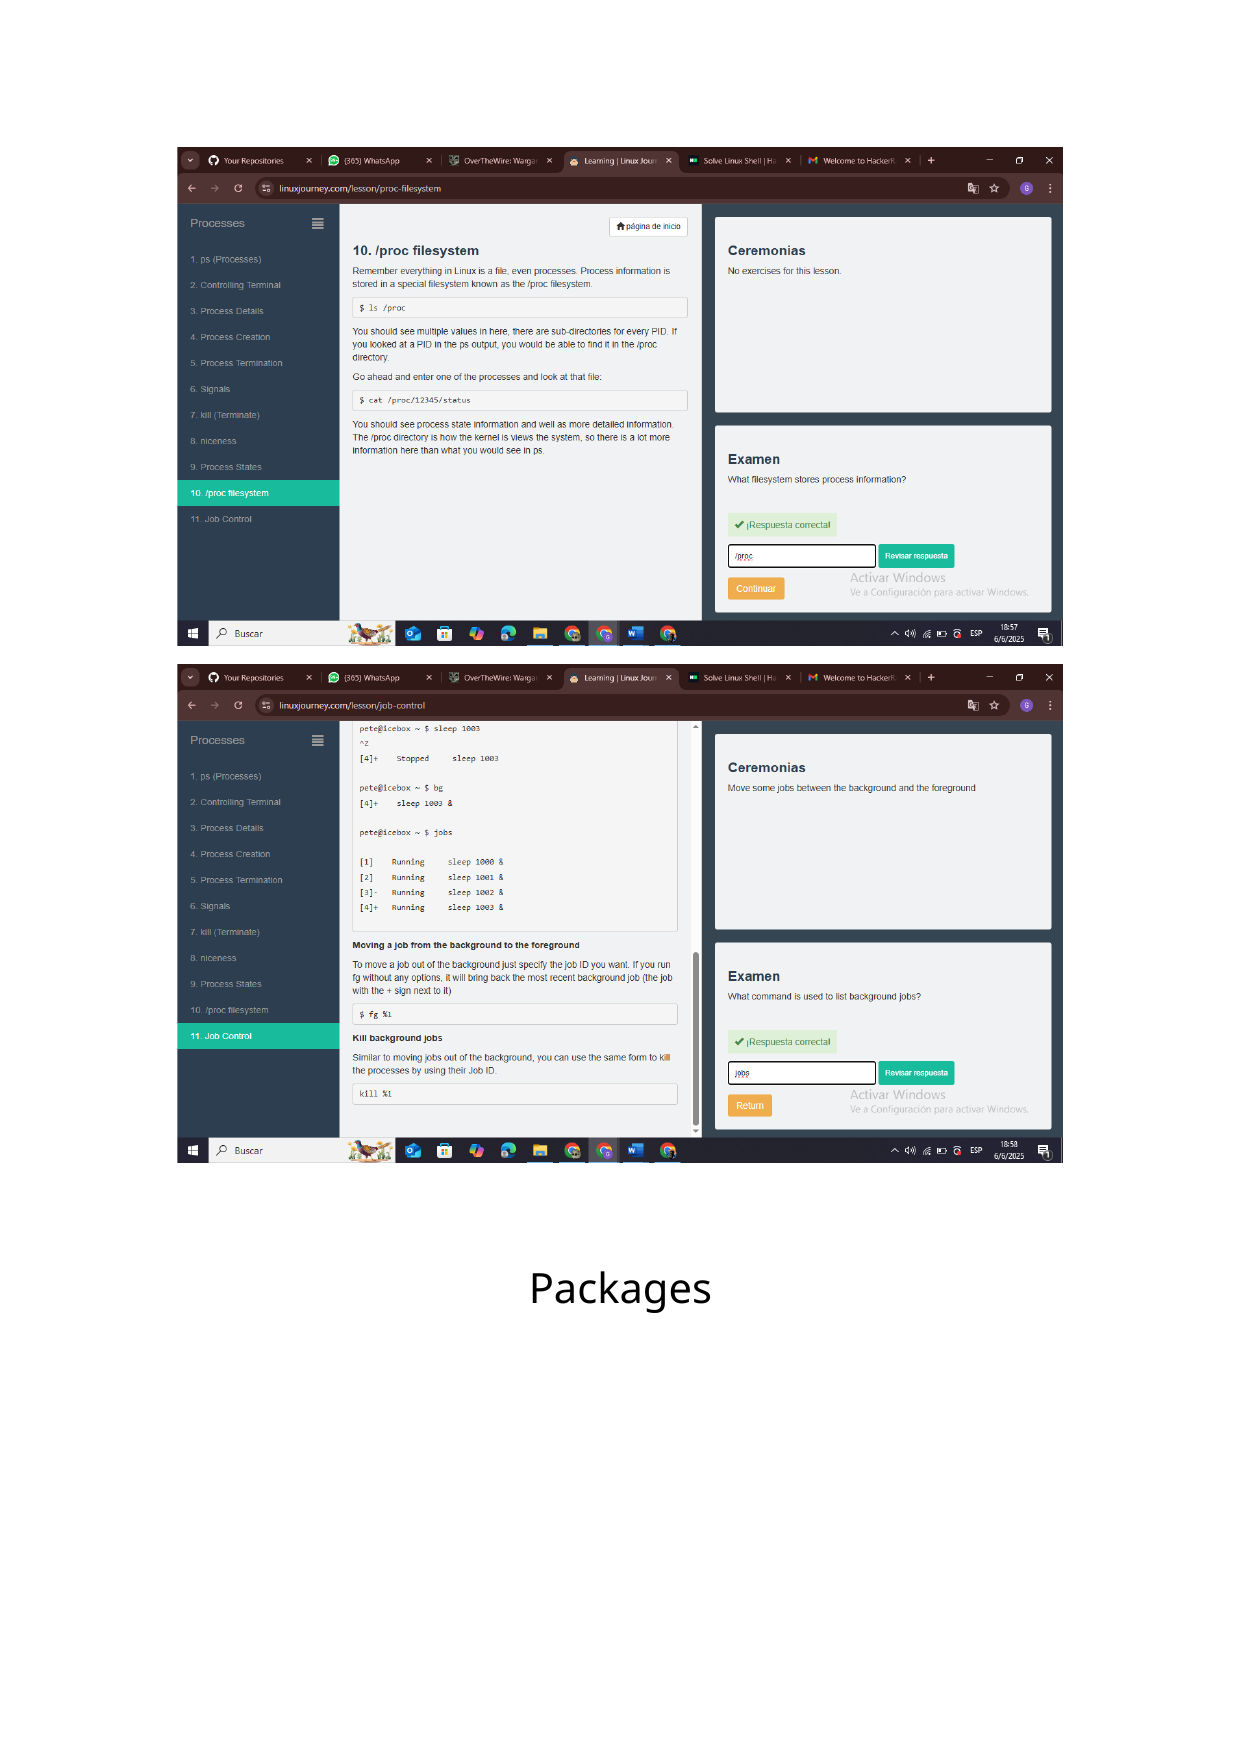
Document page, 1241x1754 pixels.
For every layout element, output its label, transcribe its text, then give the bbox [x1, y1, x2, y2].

text Packages [177, 1259, 1063, 1316]
picture [177, 664, 1063, 1163]
picture [177, 147, 1063, 646]
